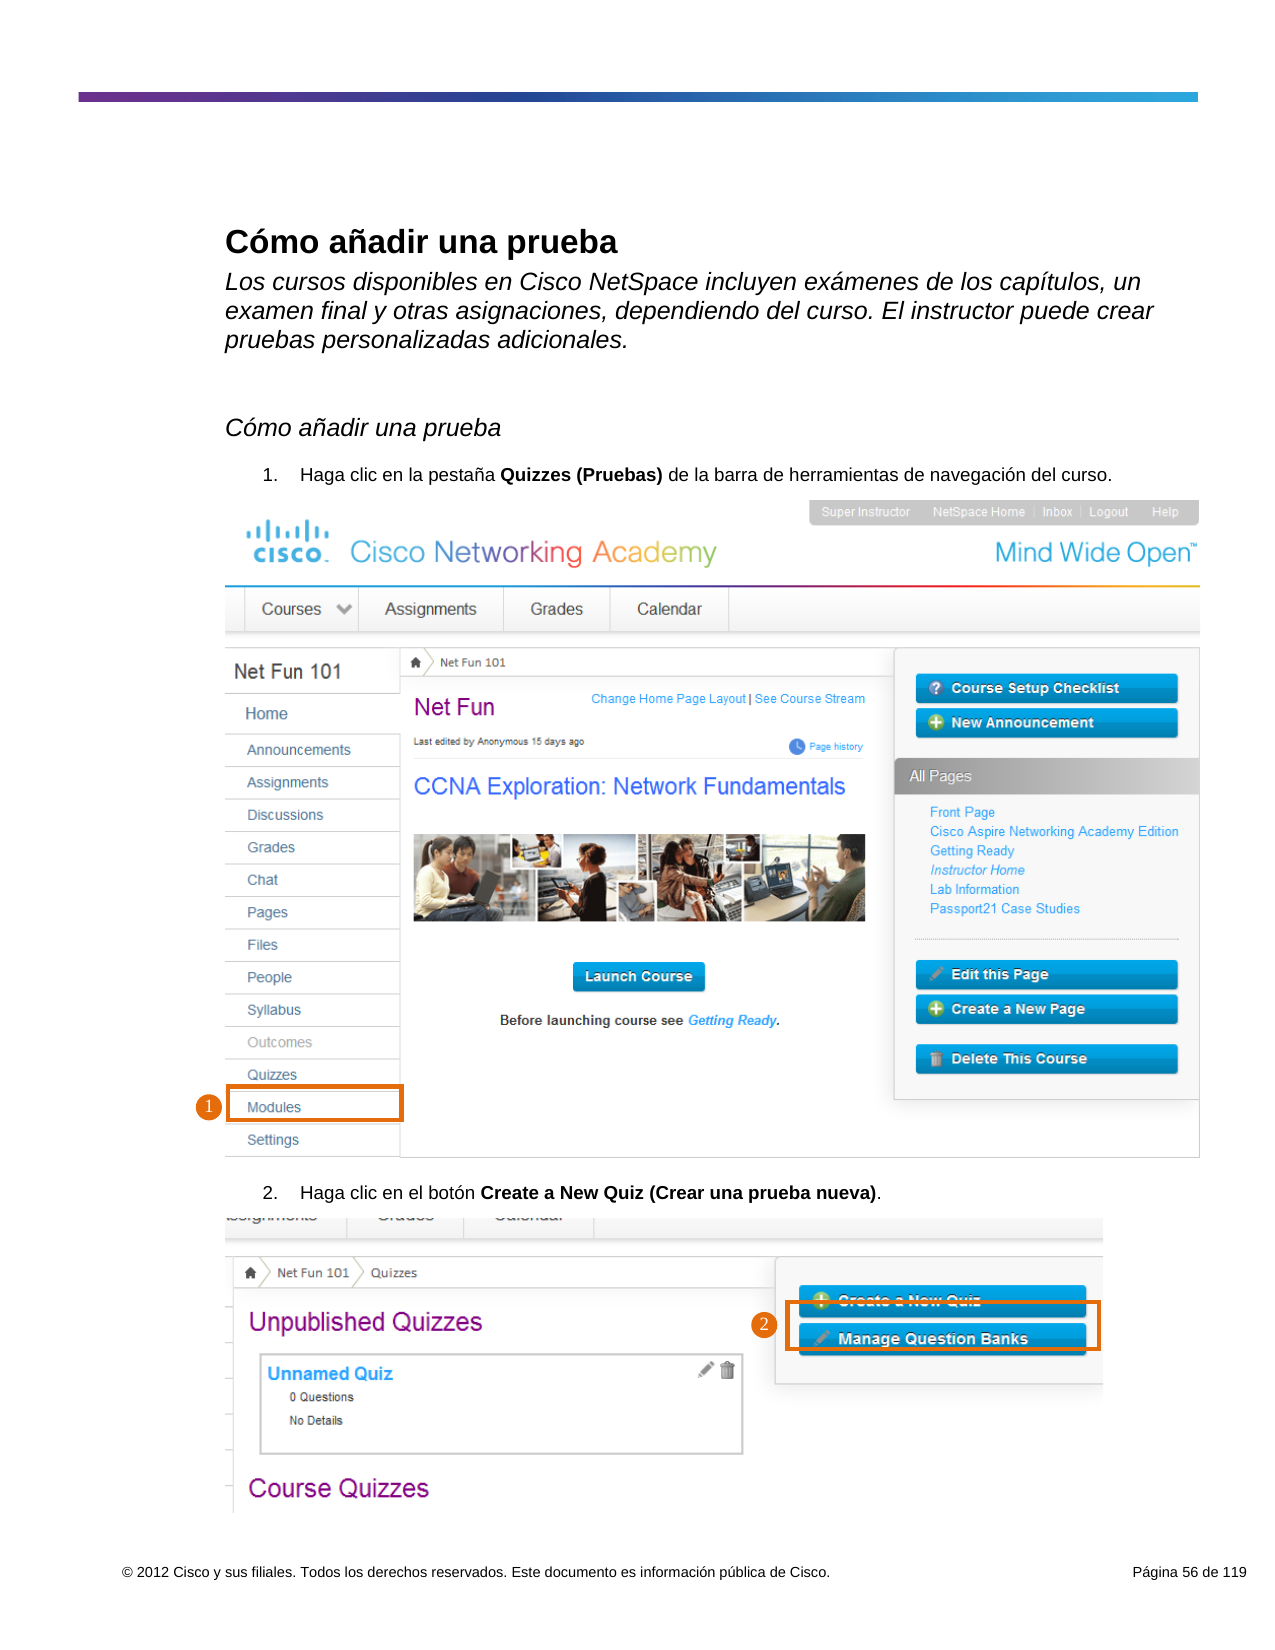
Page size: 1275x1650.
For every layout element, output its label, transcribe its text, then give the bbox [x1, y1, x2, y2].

list Haga clic en la pestaña Quizzes (Pruebas) de la barra de herramientas de navegación del curso. [262, 456, 1181, 485]
list Haga clic en el botón Create a New Quiz (Crear una prueba nueva). [262, 1174, 1181, 1203]
subtitle Cómo añadir una prueba [225, 222, 1181, 260]
text Los cursos disponibles en Cisco NetSpace incluyen exámenes de los capítulos, un examen final y otras asignaciones, dependiendo del curso. El instructor puede crear pruebas personalizadas adicionales. [225, 267, 1181, 354]
picture [225, 1218, 1104, 1513]
picture [0, 92, 1271, 102]
picture [225, 500, 1200, 1160]
text Cómo añadir una prueba [225, 412, 1181, 442]
